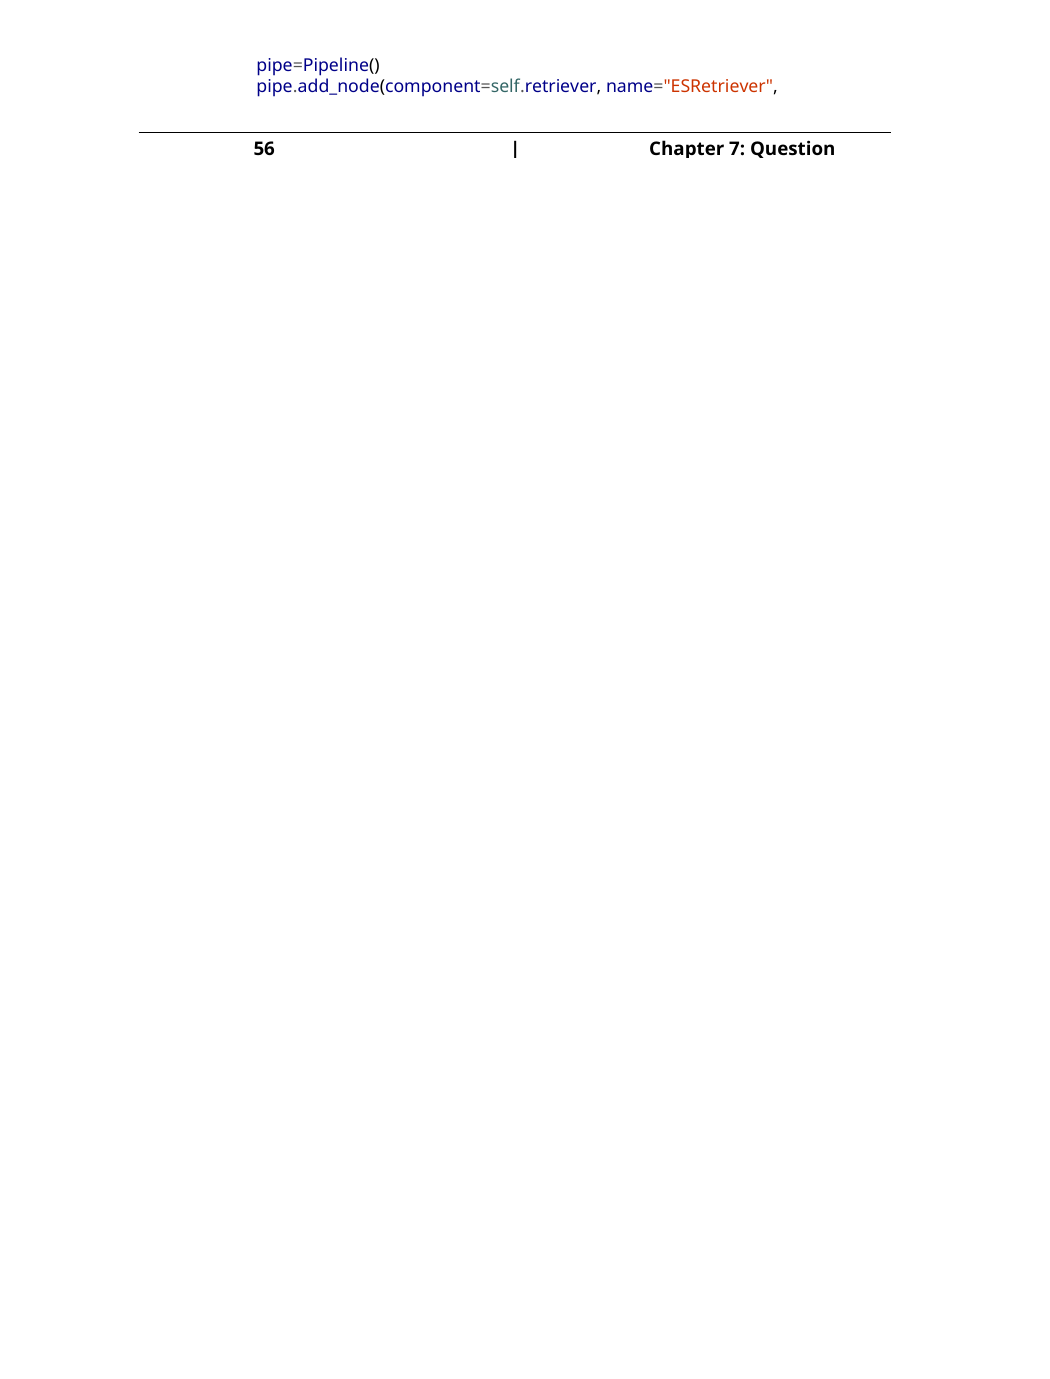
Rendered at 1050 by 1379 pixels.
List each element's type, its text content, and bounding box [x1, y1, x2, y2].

table_header Chapter 7: Question Answering [640, 133, 891, 158]
table_header 56 [139, 133, 389, 158]
table_header | [389, 133, 640, 158]
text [185, 54, 782, 97]
